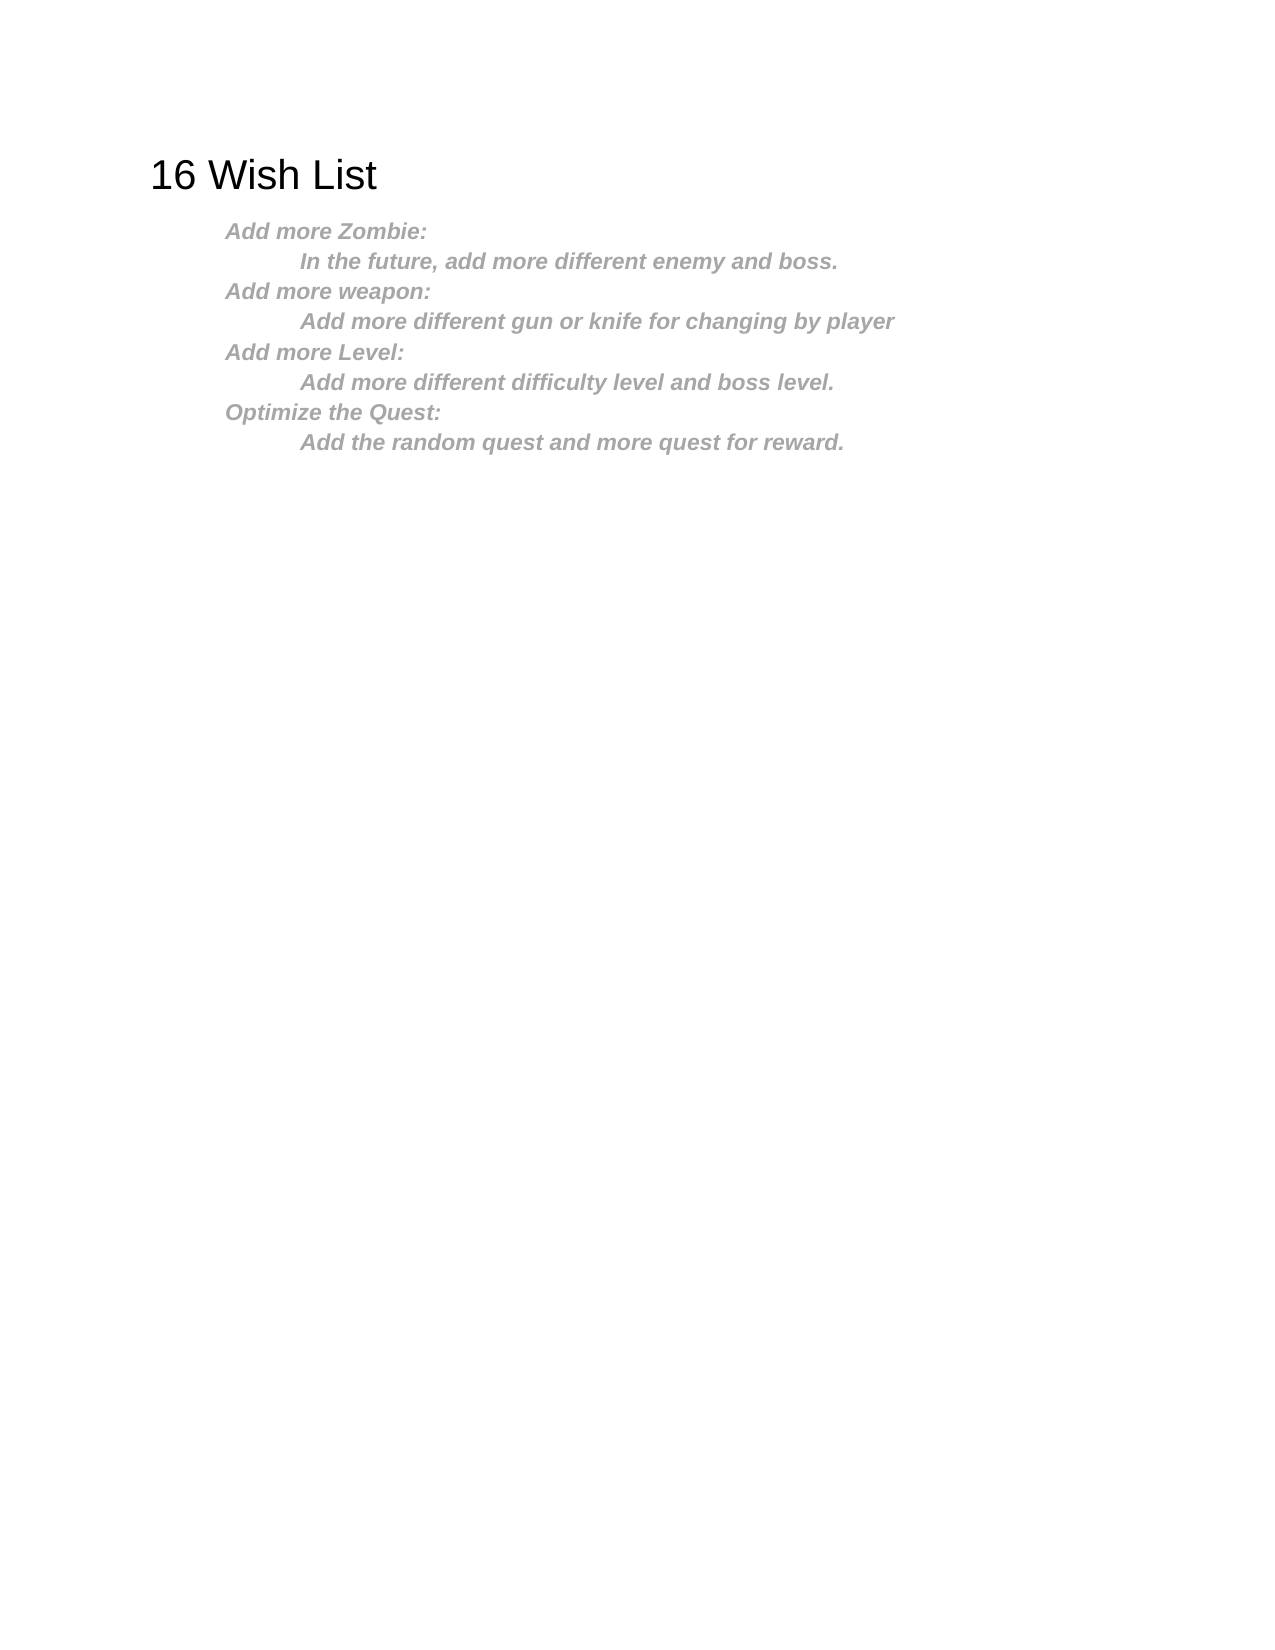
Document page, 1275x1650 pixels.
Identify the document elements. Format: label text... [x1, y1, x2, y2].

text Add more different gun or knife for changing by player [150, 308, 1125, 334]
text In the future, add more different enemy and boss. [150, 248, 1125, 274]
text Add more Level: [150, 338, 1125, 365]
text Add more Zombie: [150, 218, 1125, 244]
subtitle 16 Wish List [150, 150, 1125, 198]
text Optimize the Quest: [150, 399, 1125, 425]
text Add more weapon: [150, 278, 1125, 304]
text Add the random quest and more quest for reward. [150, 429, 1125, 455]
text Add more different difficulty level and boss level. [150, 369, 1125, 395]
